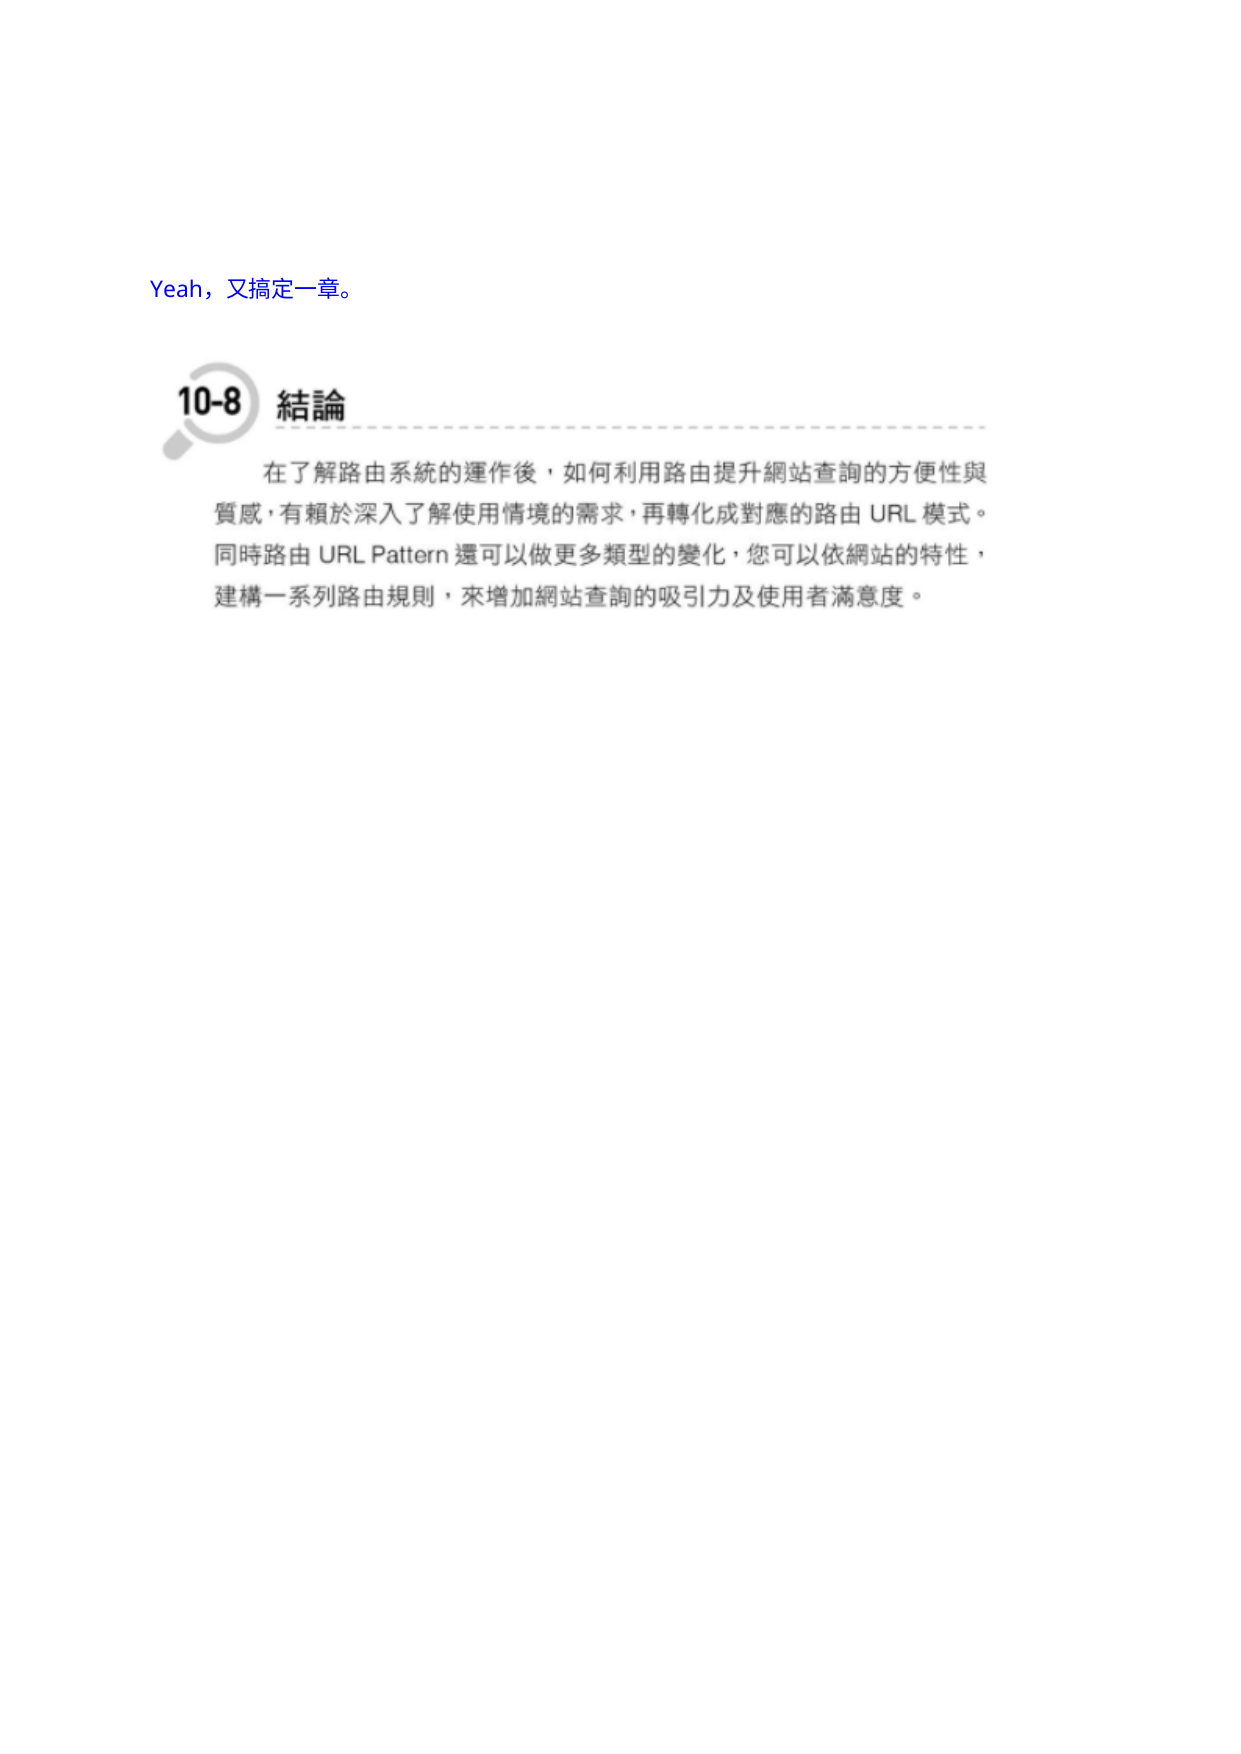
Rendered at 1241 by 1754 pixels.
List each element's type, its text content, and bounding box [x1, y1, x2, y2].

text Yeah，又搞定一章。 [150, 271, 1090, 304]
picture [150, 339, 1019, 657]
